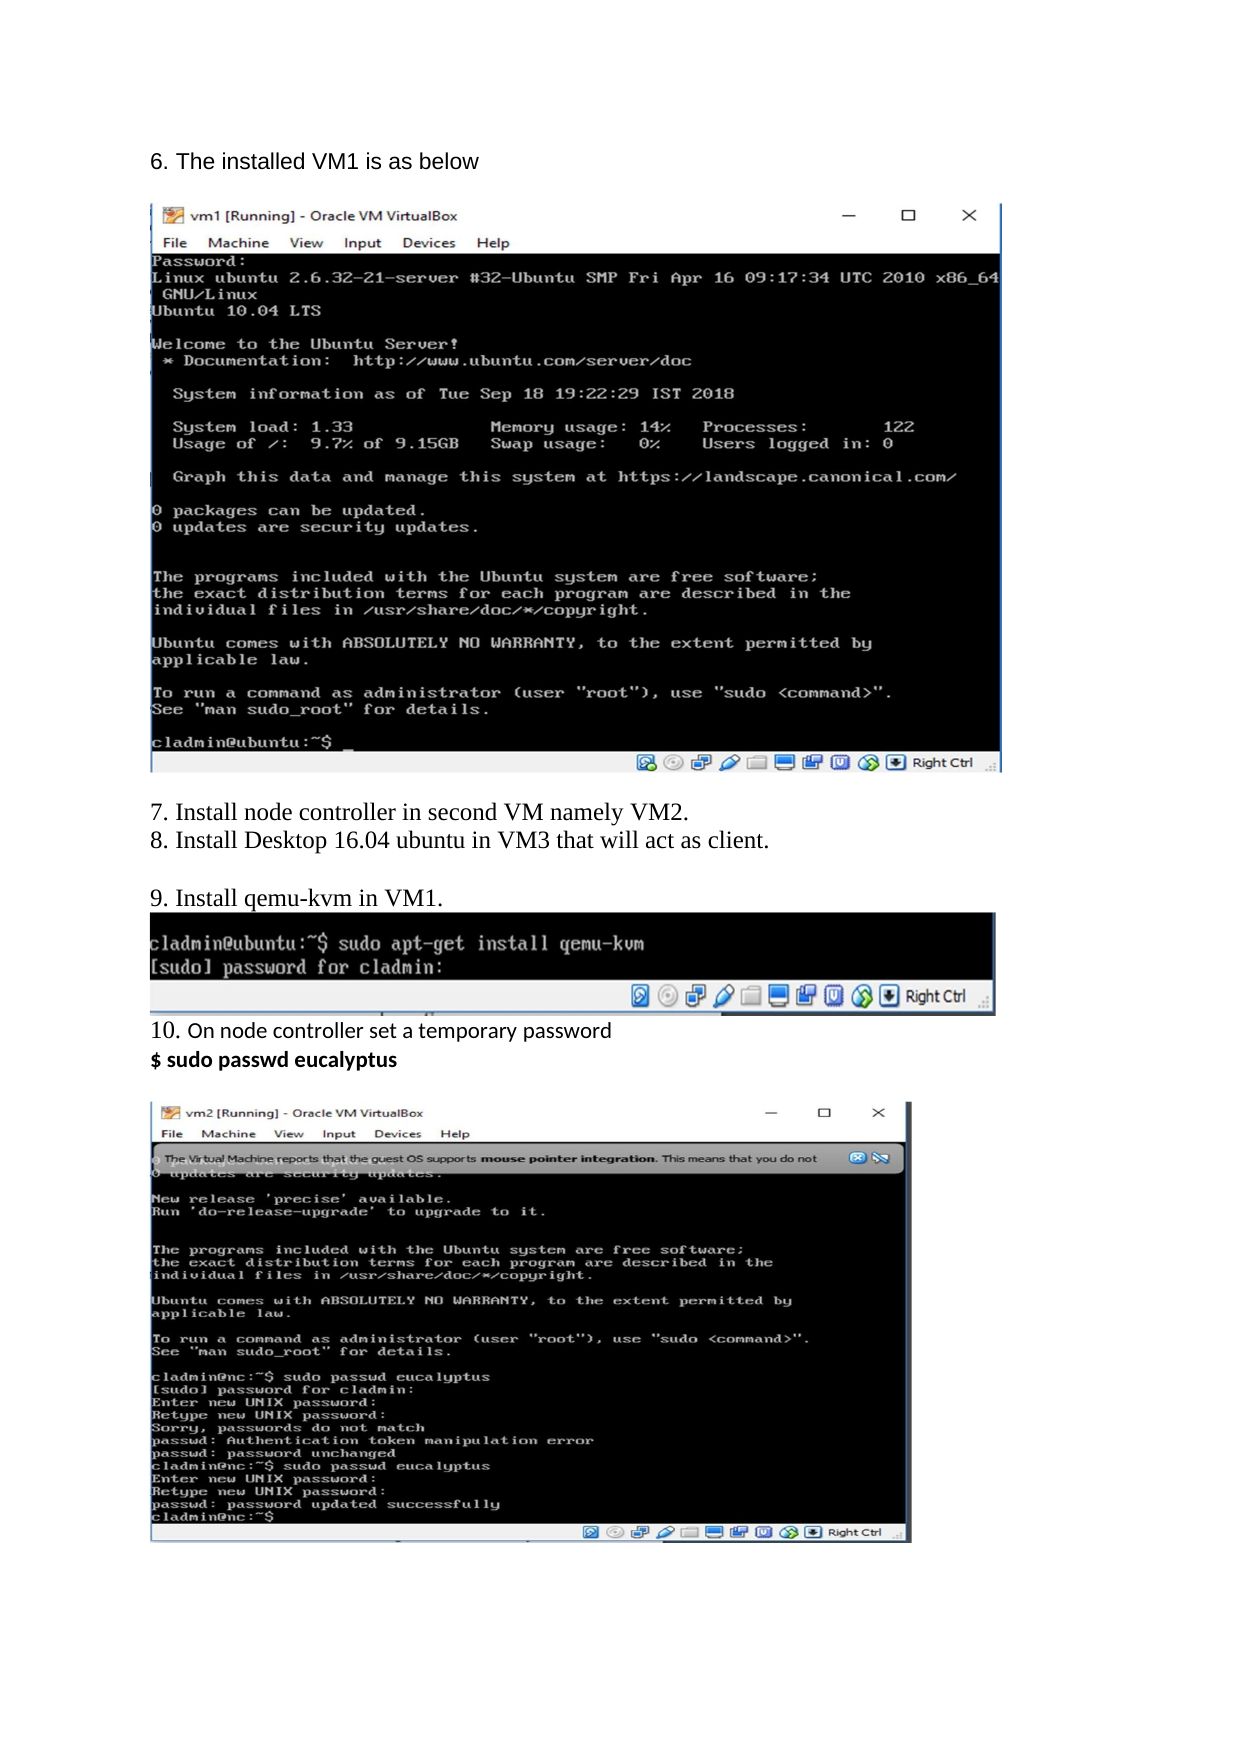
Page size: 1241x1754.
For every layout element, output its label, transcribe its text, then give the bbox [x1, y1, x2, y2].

picture [149, 202, 1002, 773]
subtitle $ sudo passwd eucalyptus [150, 1045, 1103, 1073]
picture [149, 912, 996, 1016]
list Install node controller in second VM namely VM2. [150, 797, 1103, 825]
list On node controller set a temporary password [150, 1016, 1103, 1045]
picture [149, 1101, 912, 1543]
list The installed VM1 is as below [150, 148, 1103, 174]
list Install qemu-kvm in VM1. [150, 883, 1103, 912]
list Install Desktop 16.04 ubuntu in VM3 that will act as client. [150, 825, 1103, 854]
